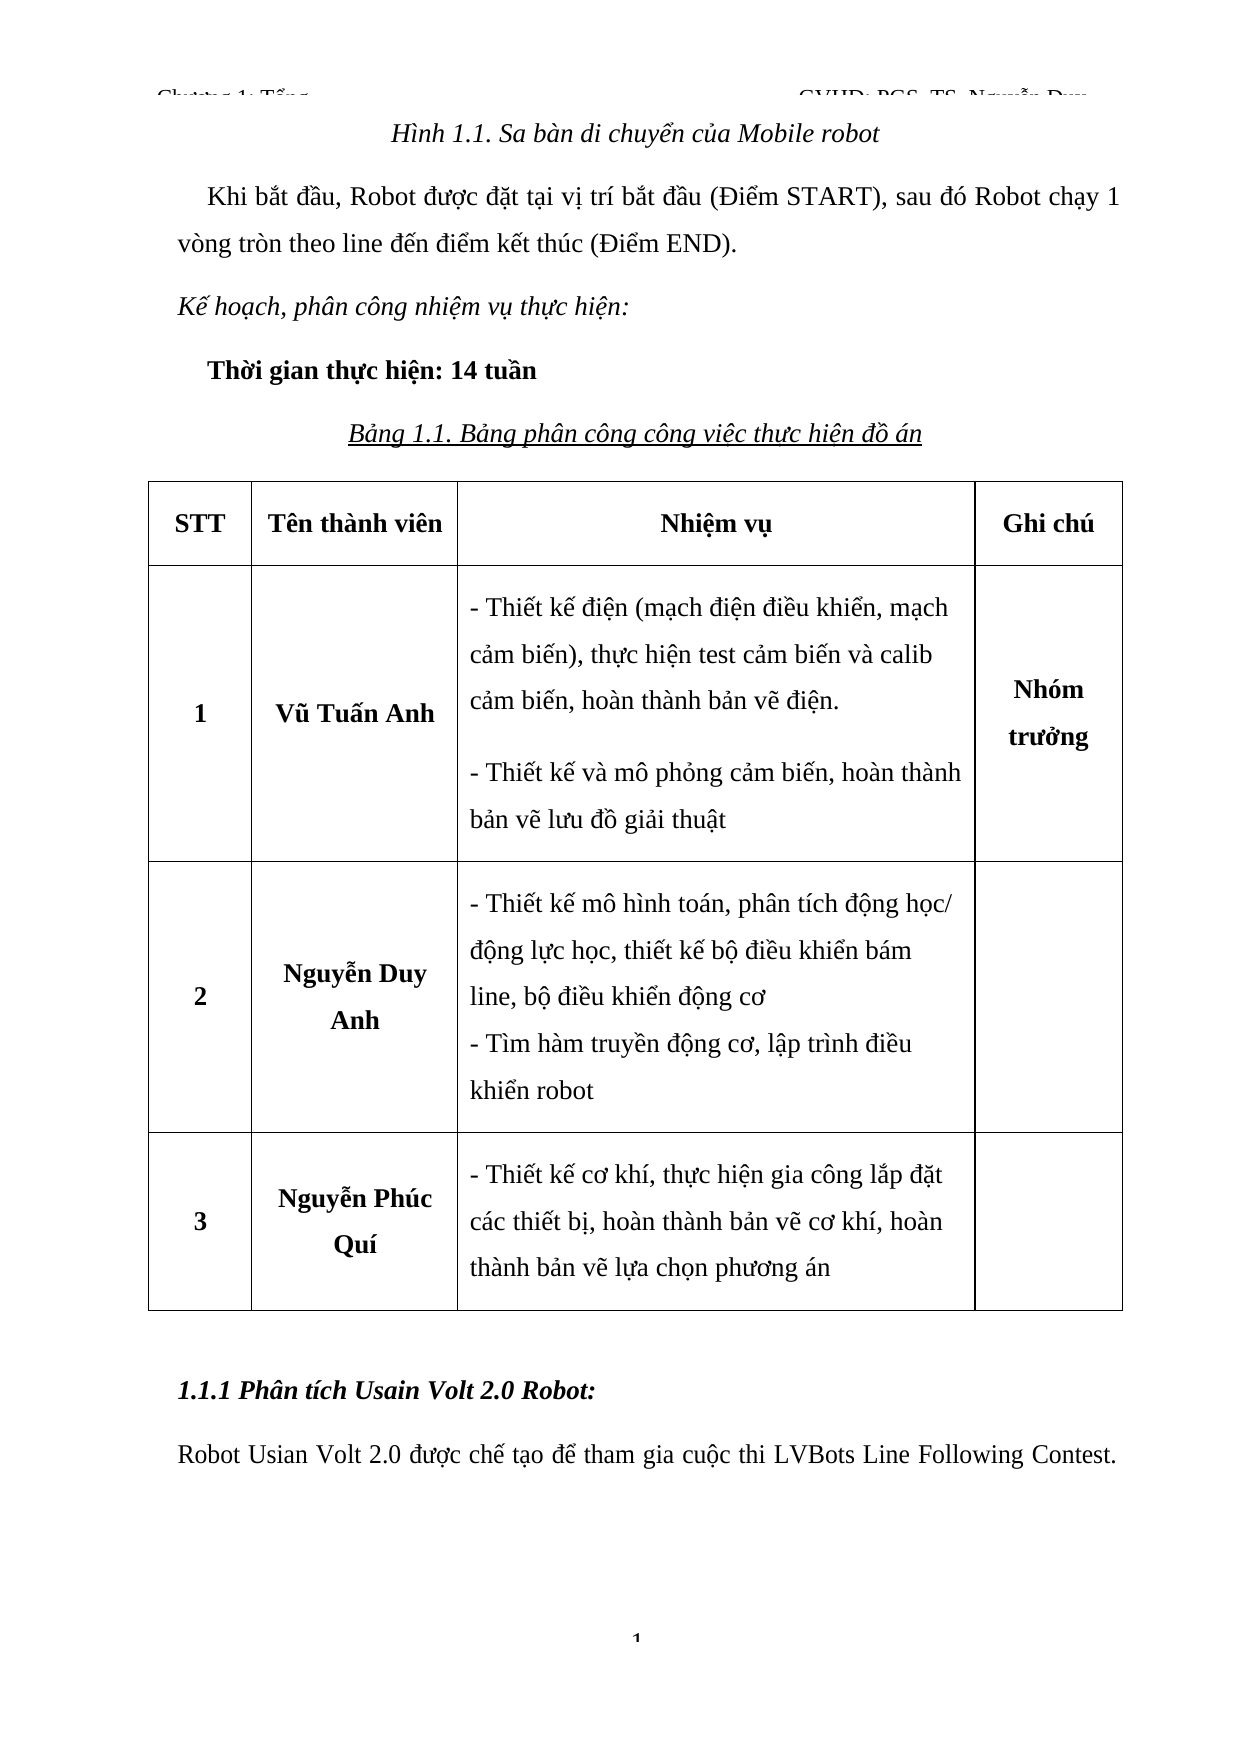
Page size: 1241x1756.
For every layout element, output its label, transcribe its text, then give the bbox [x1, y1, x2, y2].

table_cell Nhóm trưởng [976, 566, 1122, 861]
text Kế hoạch, phân công nhiệm vụ thực hiện: [177, 290, 1144, 322]
table_header Nhiệm vụ [458, 482, 974, 565]
table_header Ghi chú [976, 482, 1122, 565]
table_cell 3 [149, 1133, 251, 1309]
text Robot Usian Volt 2.0 được chế tạo để tham gia cuộc thi LVBots Line Following Contest. [177, 1438, 1144, 1469]
table_header Tên thành viên [252, 482, 457, 565]
table_cell 1 [149, 566, 251, 861]
table_cell Thiết kế mô hình toán, phân tích động học/ động lực học, thiết kế bộ điều khiển bám line, bộ điều khiển động cơ Tìm hàm truyền động cơ, lập trình điều khiển robot [458, 862, 974, 1132]
table_cell [976, 862, 1122, 1132]
table_cell Vũ Tuấn Anh [252, 566, 457, 861]
table_cell Thiết kế điện (mạch điện điều khiển, mạch cảm biến), thực hiện test cảm biến và calib cảm biến, hoàn thành bản vẽ điện. Thiết kế và mô phỏng cảm biến, hoàn thành bản vẽ lưu đồ giải thuật [458, 566, 974, 861]
table_cell - Thiết kế cơ khí, thực hiện gia công lắp đặt các thiết bị, hoàn thành bản vẽ cơ khí, hoàn thành bản vẽ lựa chọn phương án [458, 1133, 974, 1309]
subtitle Phân tích Usain Volt 2.0 Robot: [177, 1374, 1144, 1405]
text Hình 1.1. Sa bàn di chuyển của Mobile robot [333, 117, 937, 148]
table_cell [976, 1133, 1122, 1309]
table_cell Nguyễn Phúc Quí [252, 1133, 457, 1309]
subtitle Thời gian thực hiện: 14 tuần [207, 354, 1144, 385]
text Khi bắt đầu, Robot được đặt tại vị trí bắt đầu (Điểm START), sau đó Robot chạy 1 vòng tròn theo line đến điểm kết thúc (Điểm END). [177, 181, 1144, 258]
table_cell 2 [149, 862, 251, 1132]
table_header STT [149, 482, 251, 565]
table_cell Nguyễn Duy Anh [252, 862, 457, 1132]
text Bảng 1.1. Bảng phân công công việc thực hiện đồ án [333, 417, 937, 448]
